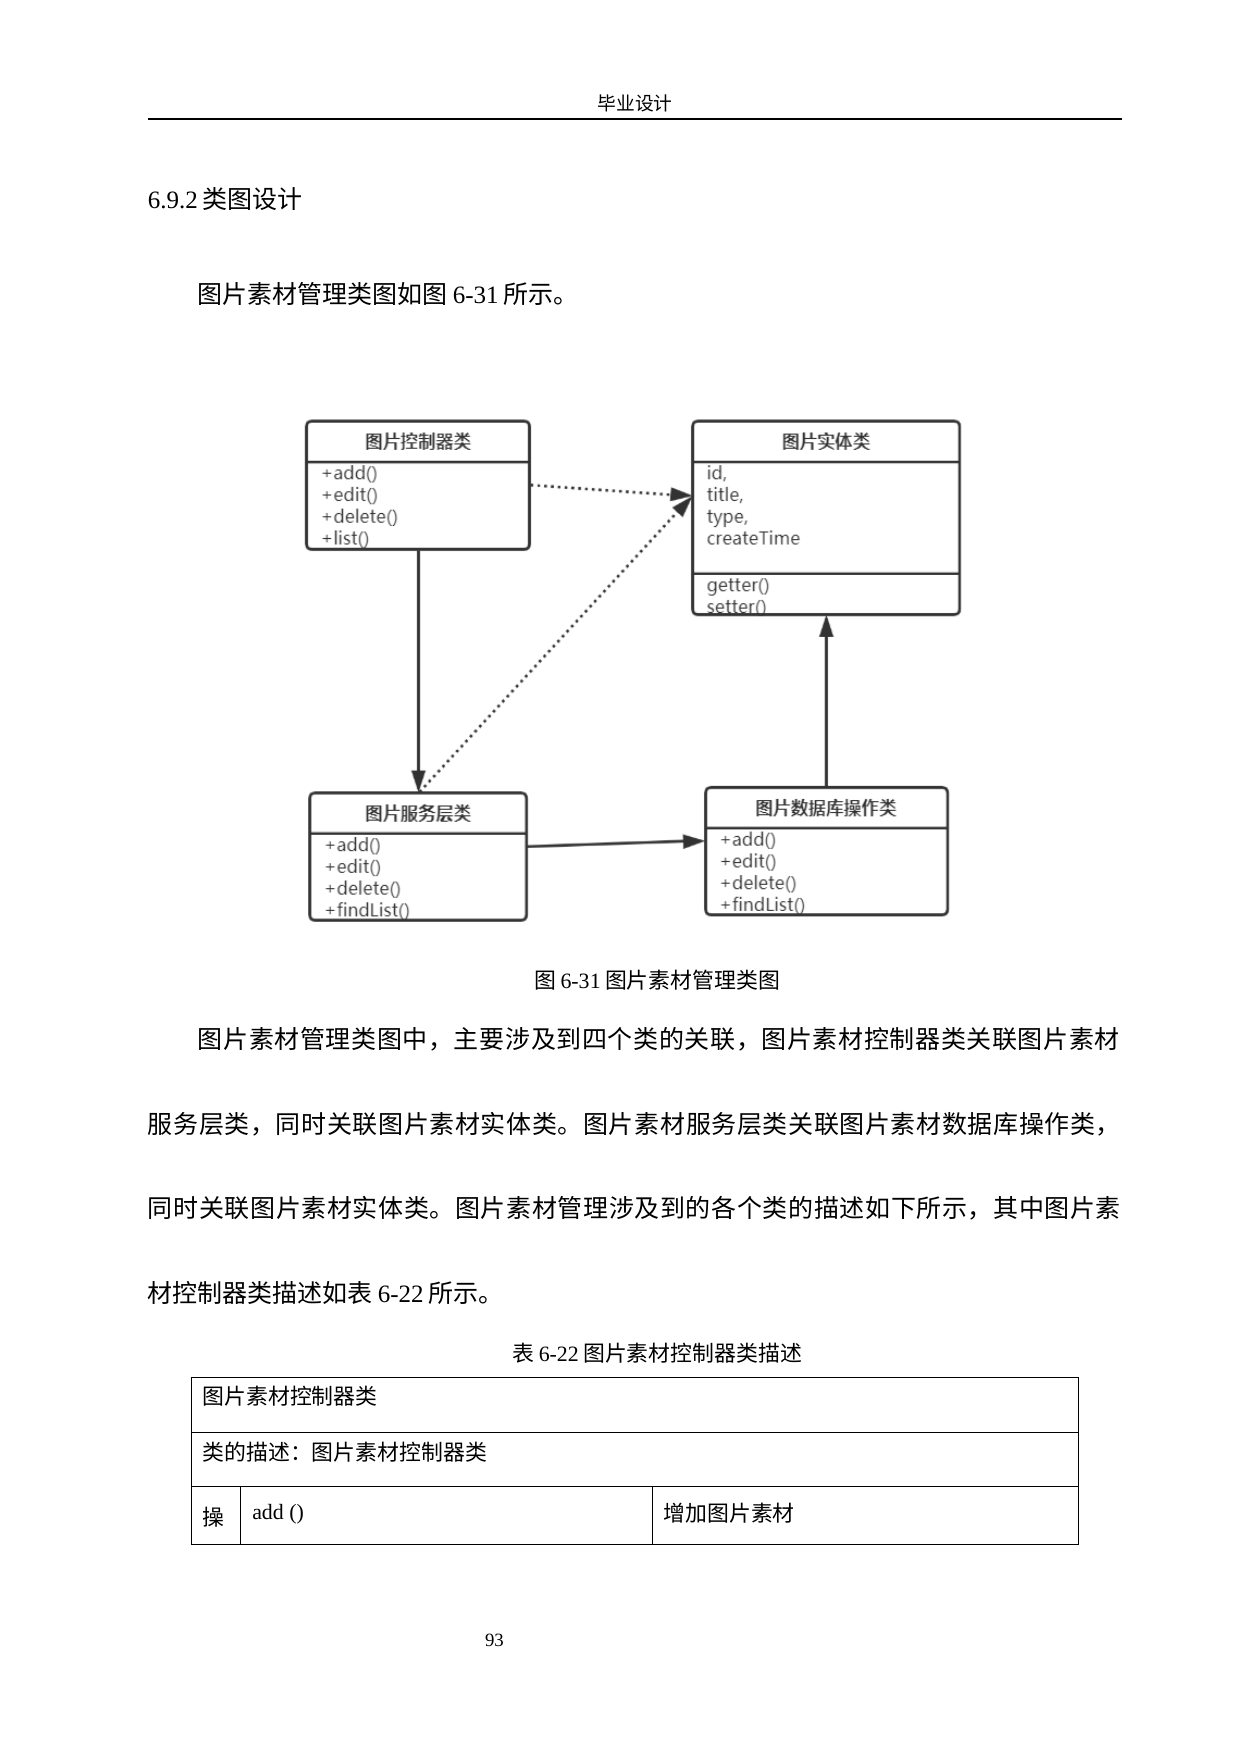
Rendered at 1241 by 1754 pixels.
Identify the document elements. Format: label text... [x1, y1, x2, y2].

table_cell 增加图片素材 [653, 1487, 1078, 1544]
table_cell 操作描述 [192, 1487, 240, 1544]
table_header 图片素材控制器类 [192, 1378, 1078, 1432]
picture [269, 377, 1000, 936]
text 图片素材管理类图中，主要涉及到四个类的关联，图片素材控制器类关联图片素材服务层类，同时关联图片素材实体类。图片素材服务层类关联图片素材数据库操作类，同时关联图片素材实体类。图片素材管理涉及到的各个类的描述如下所示，其中图片素材控制器类描述如表6-22所示。 [148, 1003, 1122, 1326]
subtitle 6.9.2类图设计 [148, 164, 1122, 232]
text 图6-31图片素材管理类图 [148, 961, 1122, 995]
text 图片素材管理类图如图6-31所示。 [148, 259, 1122, 327]
text 表6-22图片素材控制器类描述 [148, 1335, 1122, 1369]
table_cell 类的描述：图片素材控制器类 [192, 1433, 1078, 1486]
table_cell add () [241, 1487, 652, 1544]
